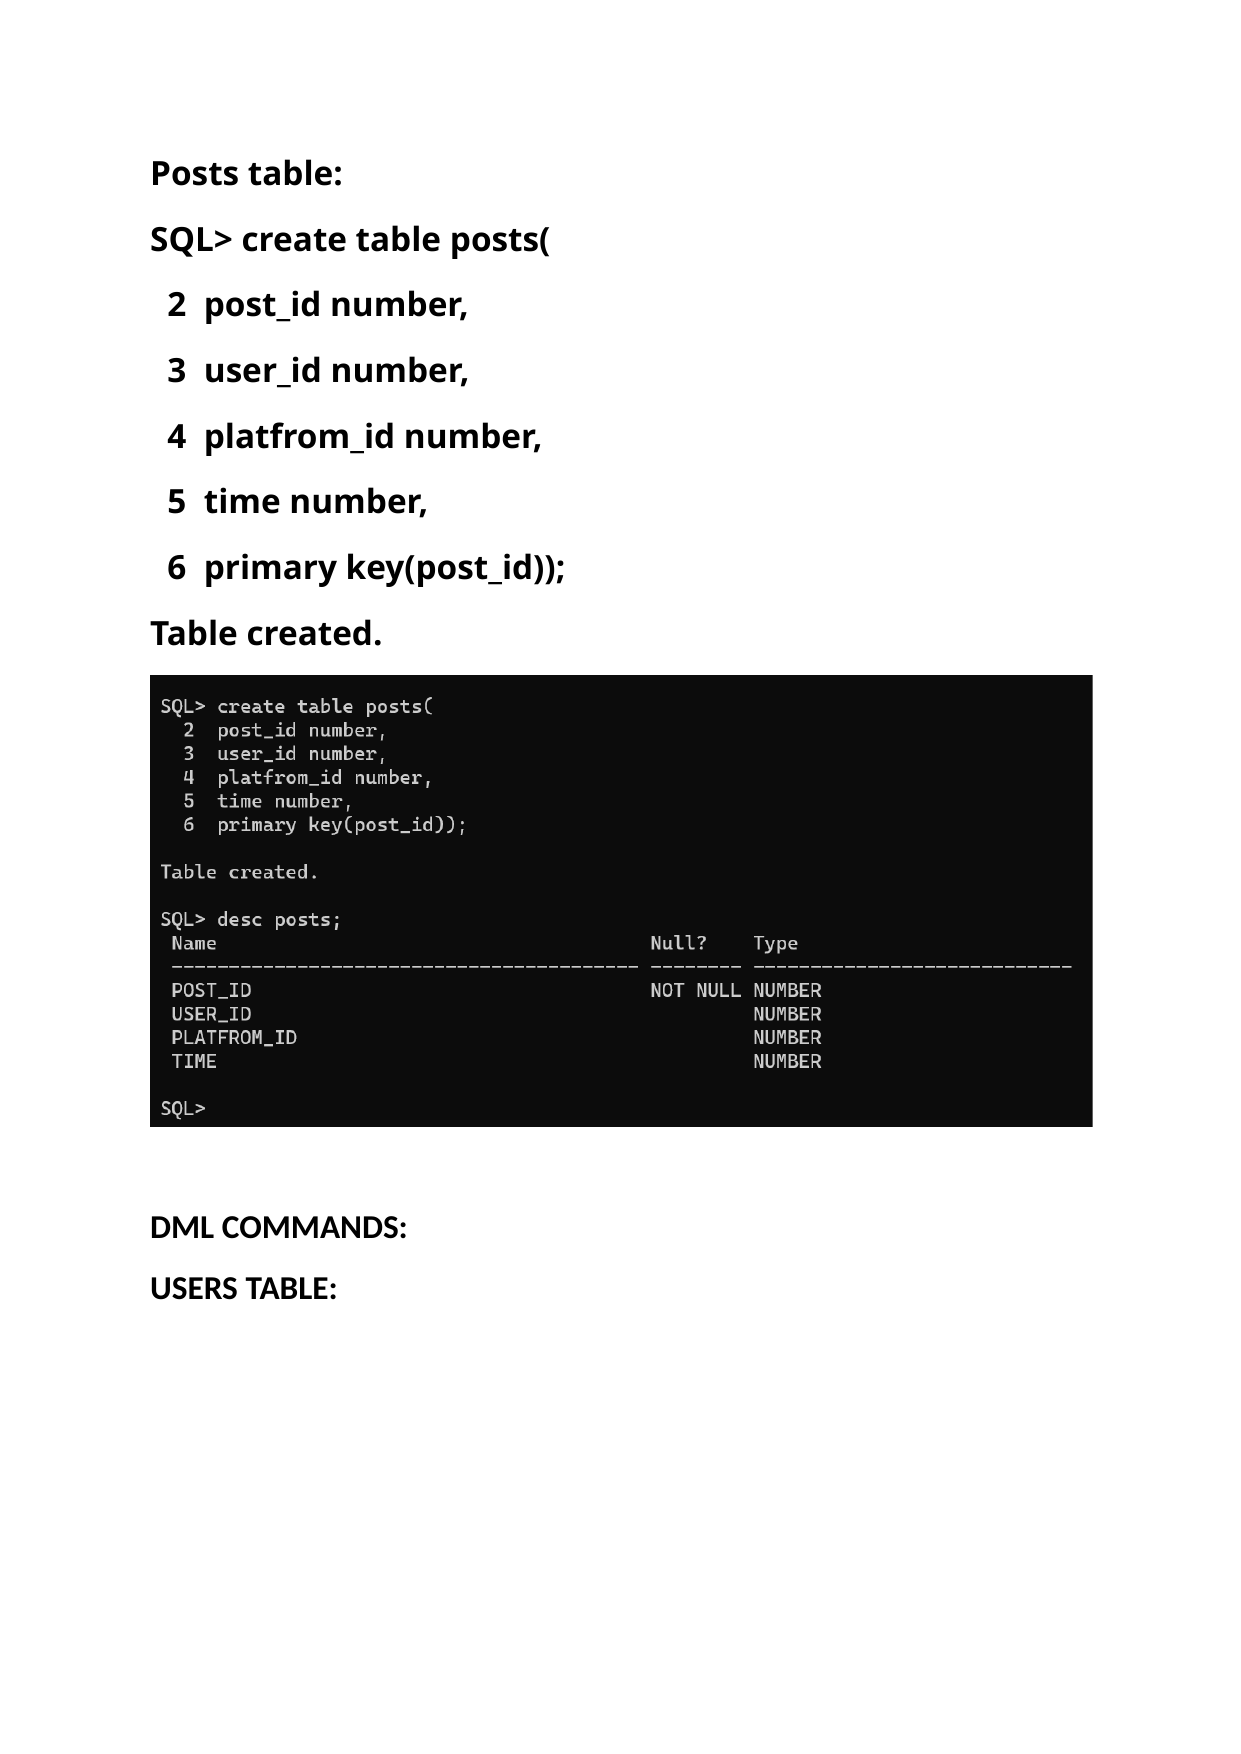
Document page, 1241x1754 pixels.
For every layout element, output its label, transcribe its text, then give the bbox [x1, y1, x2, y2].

text Table created. [150, 609, 1090, 655]
text USERS TABLE: [150, 1267, 1090, 1308]
text 4 platfrom_id number, [150, 412, 1090, 458]
text SQL> create table posts( [150, 216, 1090, 261]
text 3 user_id number, [150, 347, 1090, 392]
text 2 post_id number, [150, 281, 1090, 327]
text DML COMMANDS: [150, 1207, 1090, 1247]
text 5 time number, [150, 478, 1090, 523]
picture [150, 675, 1093, 1127]
text 6 primary key(post_id)); [150, 544, 1090, 589]
text Posts table: [150, 150, 1090, 195]
